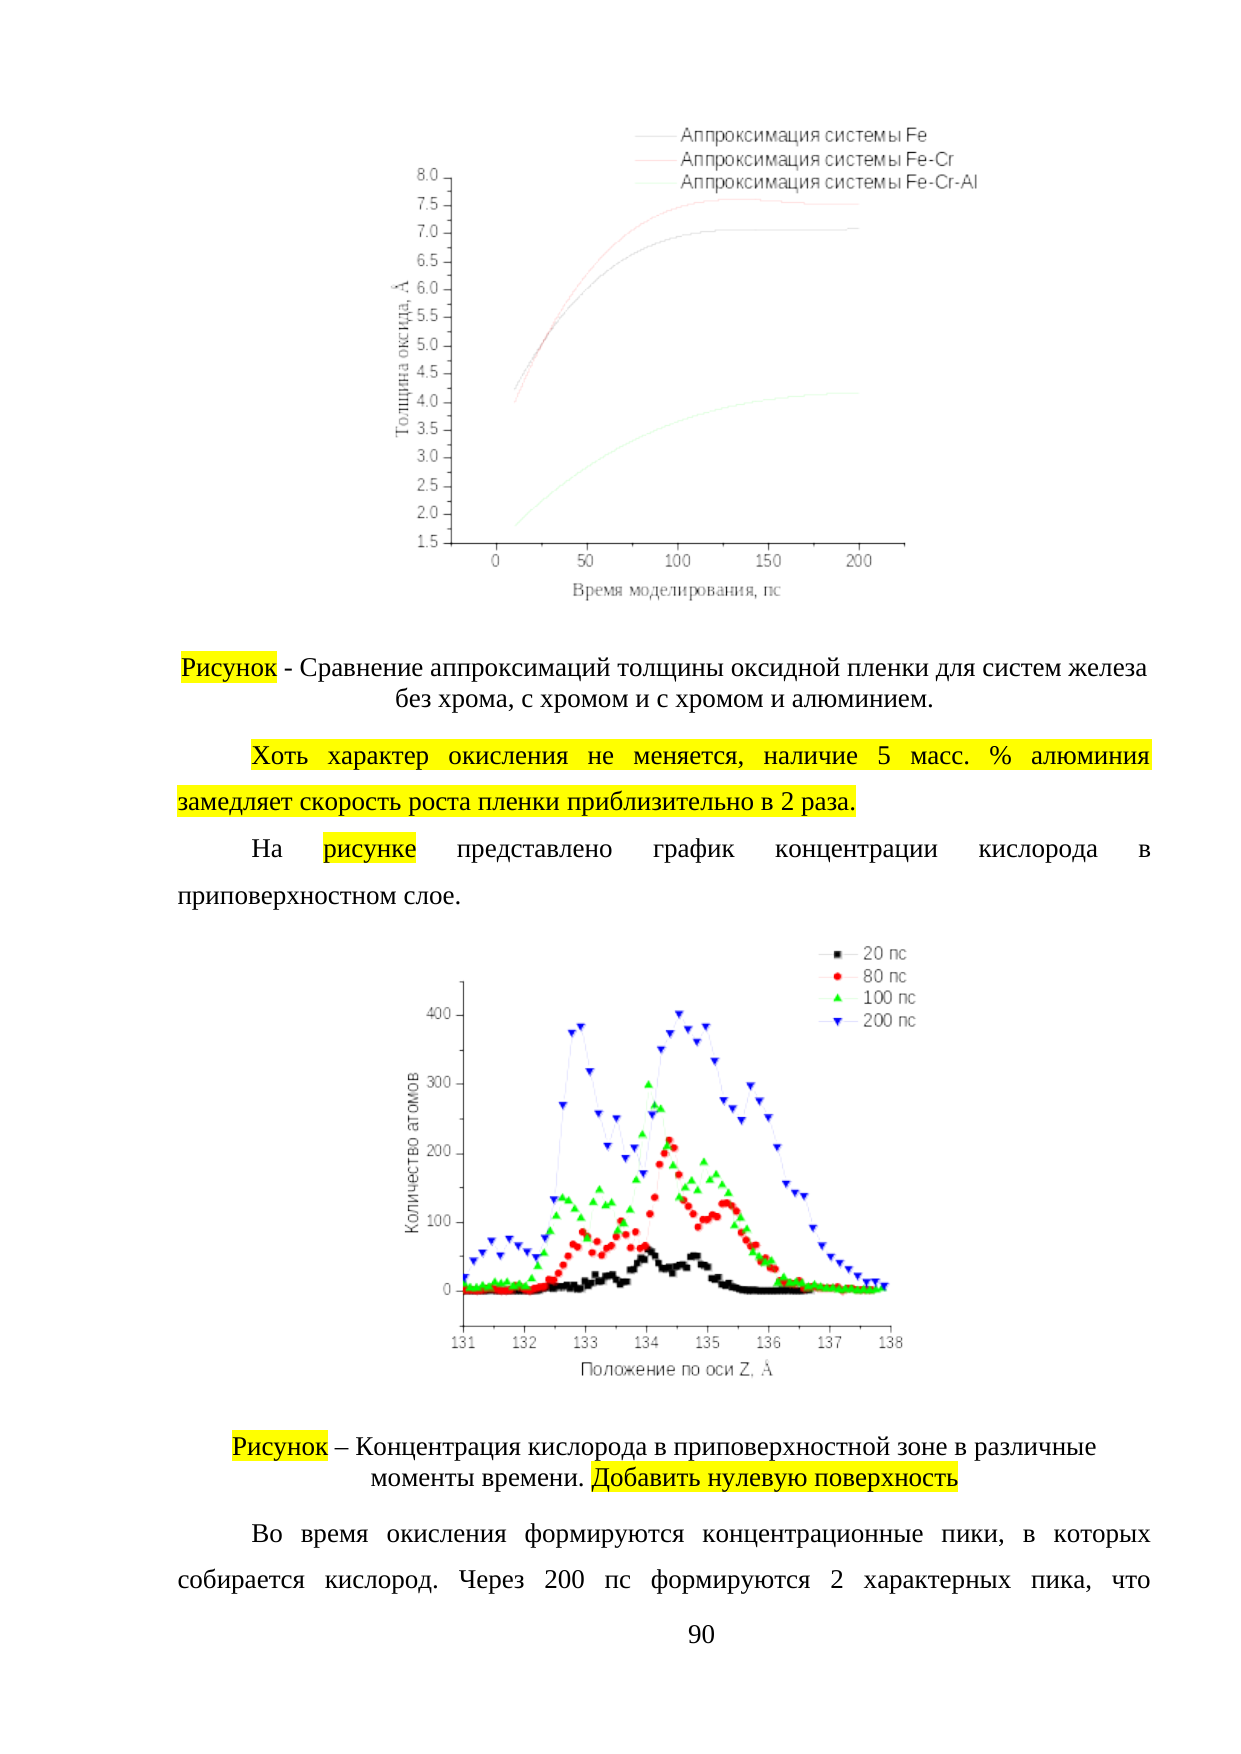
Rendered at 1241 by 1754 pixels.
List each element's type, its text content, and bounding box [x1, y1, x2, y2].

text Рисунок – Концентрация кислорода в приповерхностной зоне в различные моменты времени. Добавить нулевую поверхность [177, 1429, 1152, 1492]
text На рисунке представлено график концентрации кислорода в приповерхностном слое. [177, 832, 1152, 910]
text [177, 1517, 1152, 1595]
text Рисунок - Сравнение аппроксимаций толщины оксидной пленки для систем железа без хрома, с хромом и с хромом и алюминием. [177, 651, 1152, 714]
text Хоть характер окисления не меняется, наличие 5 масс. % алюминия замедляет скорость роста пленки приблизительно в 2 раза. [177, 739, 1152, 817]
